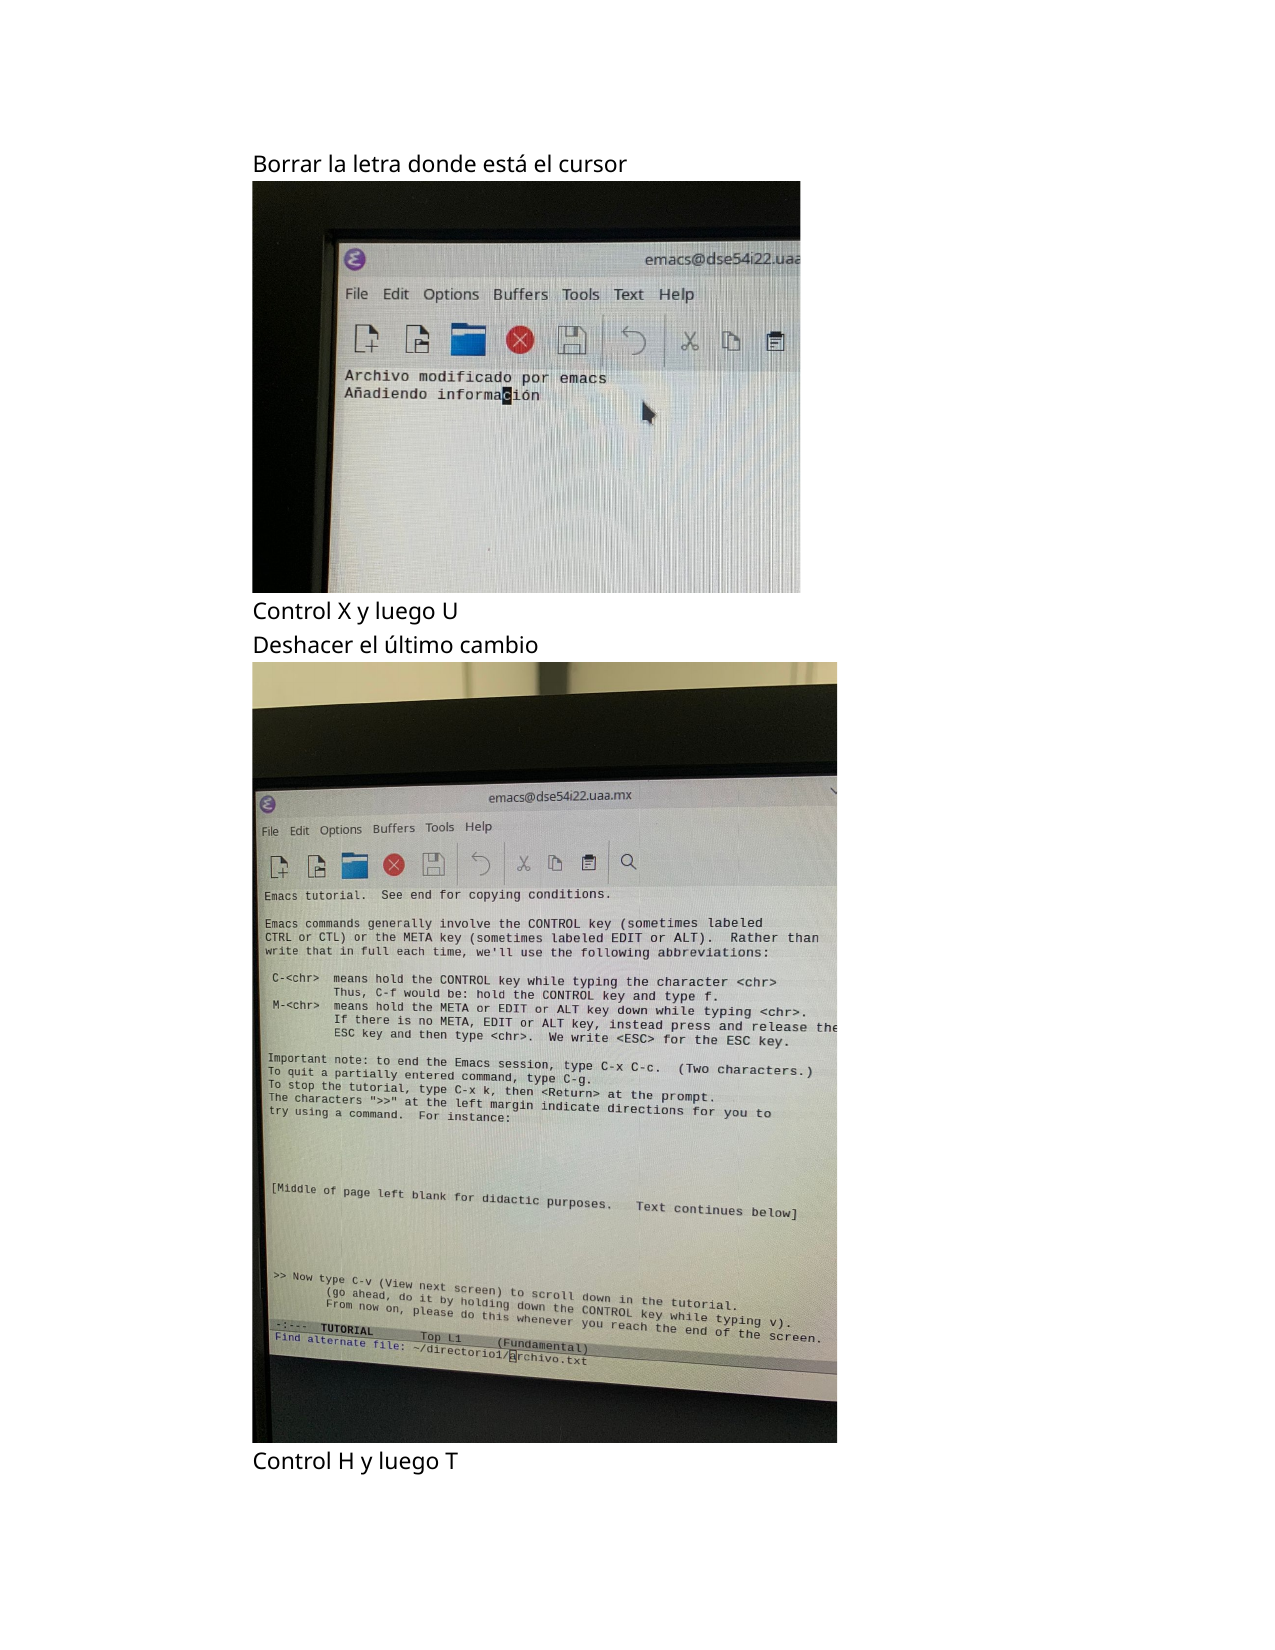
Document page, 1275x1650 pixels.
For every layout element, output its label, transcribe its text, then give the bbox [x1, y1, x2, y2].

list Control X y luego U [252, 595, 1098, 626]
picture [252, 662, 838, 1443]
list Control H y luego T [252, 1445, 1098, 1476]
picture [252, 181, 801, 593]
list Deshacer el último cambio [252, 629, 1098, 660]
list Borrar la letra donde está el cursor [252, 148, 1098, 179]
